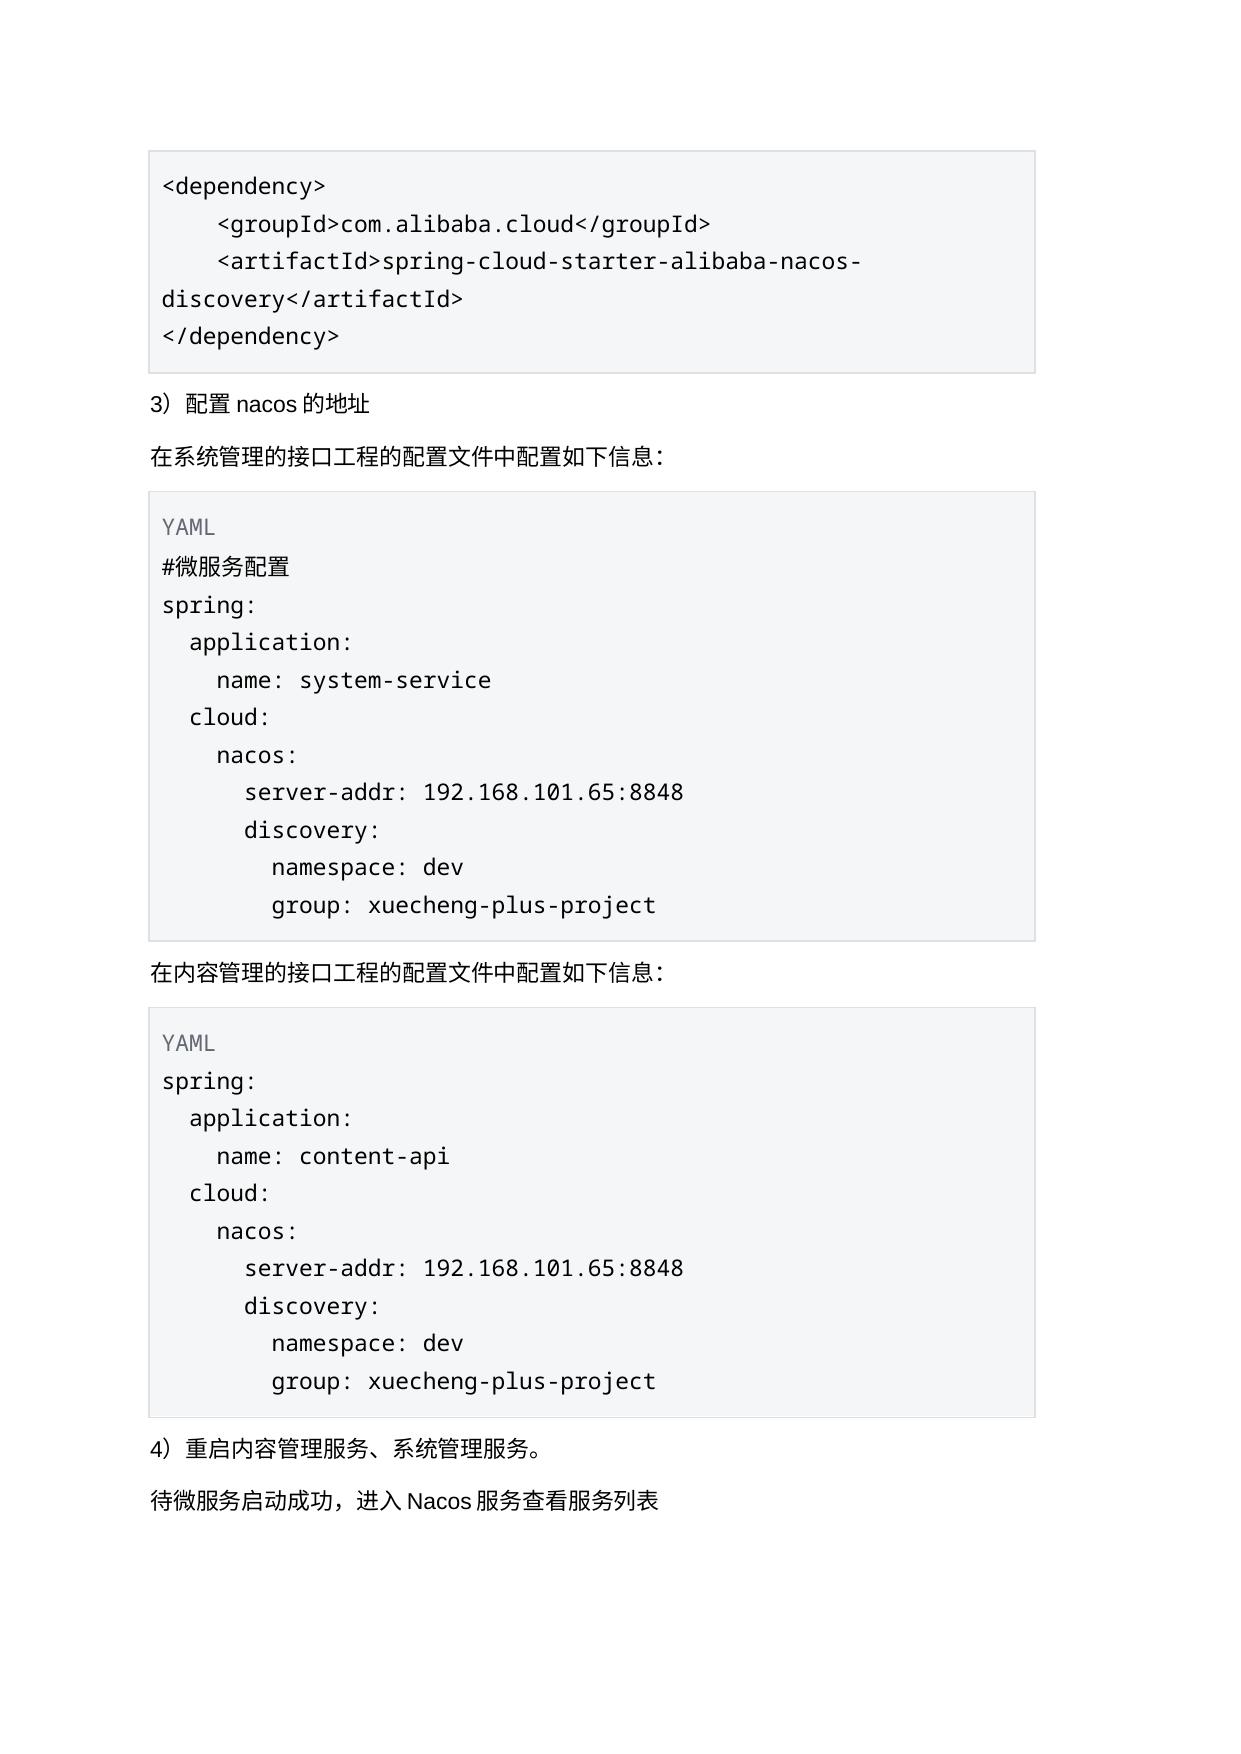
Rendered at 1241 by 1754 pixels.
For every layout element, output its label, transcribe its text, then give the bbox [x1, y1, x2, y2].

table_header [150, 152, 1034, 372]
text 3）配置nacos的地址 [150, 386, 1090, 419]
table_header YAML spring: application: name: content-api cloud: nacos: server-addr: 192.168.101.65:8848 discovery: namespace: dev group: xuecheng-plus-project [150, 1008, 1034, 1416]
text 在系统管理的接口工程的配置文件中配置如下信息： [150, 438, 1090, 472]
text 待微服务启动成功，进入Nacos服务查看服务列表 [150, 1483, 1090, 1516]
text 在内容管理的接口工程的配置文件中配置如下信息： [150, 954, 1090, 988]
text 4）重启内容管理服务、系统管理服务。 [150, 1431, 1090, 1464]
table_header YAML #微服务配置 spring: application: name: system-service cloud: nacos: server-addr: 192.168.101.65:8848 discovery: namespace: dev group: xuecheng-plus-project [150, 492, 1034, 940]
